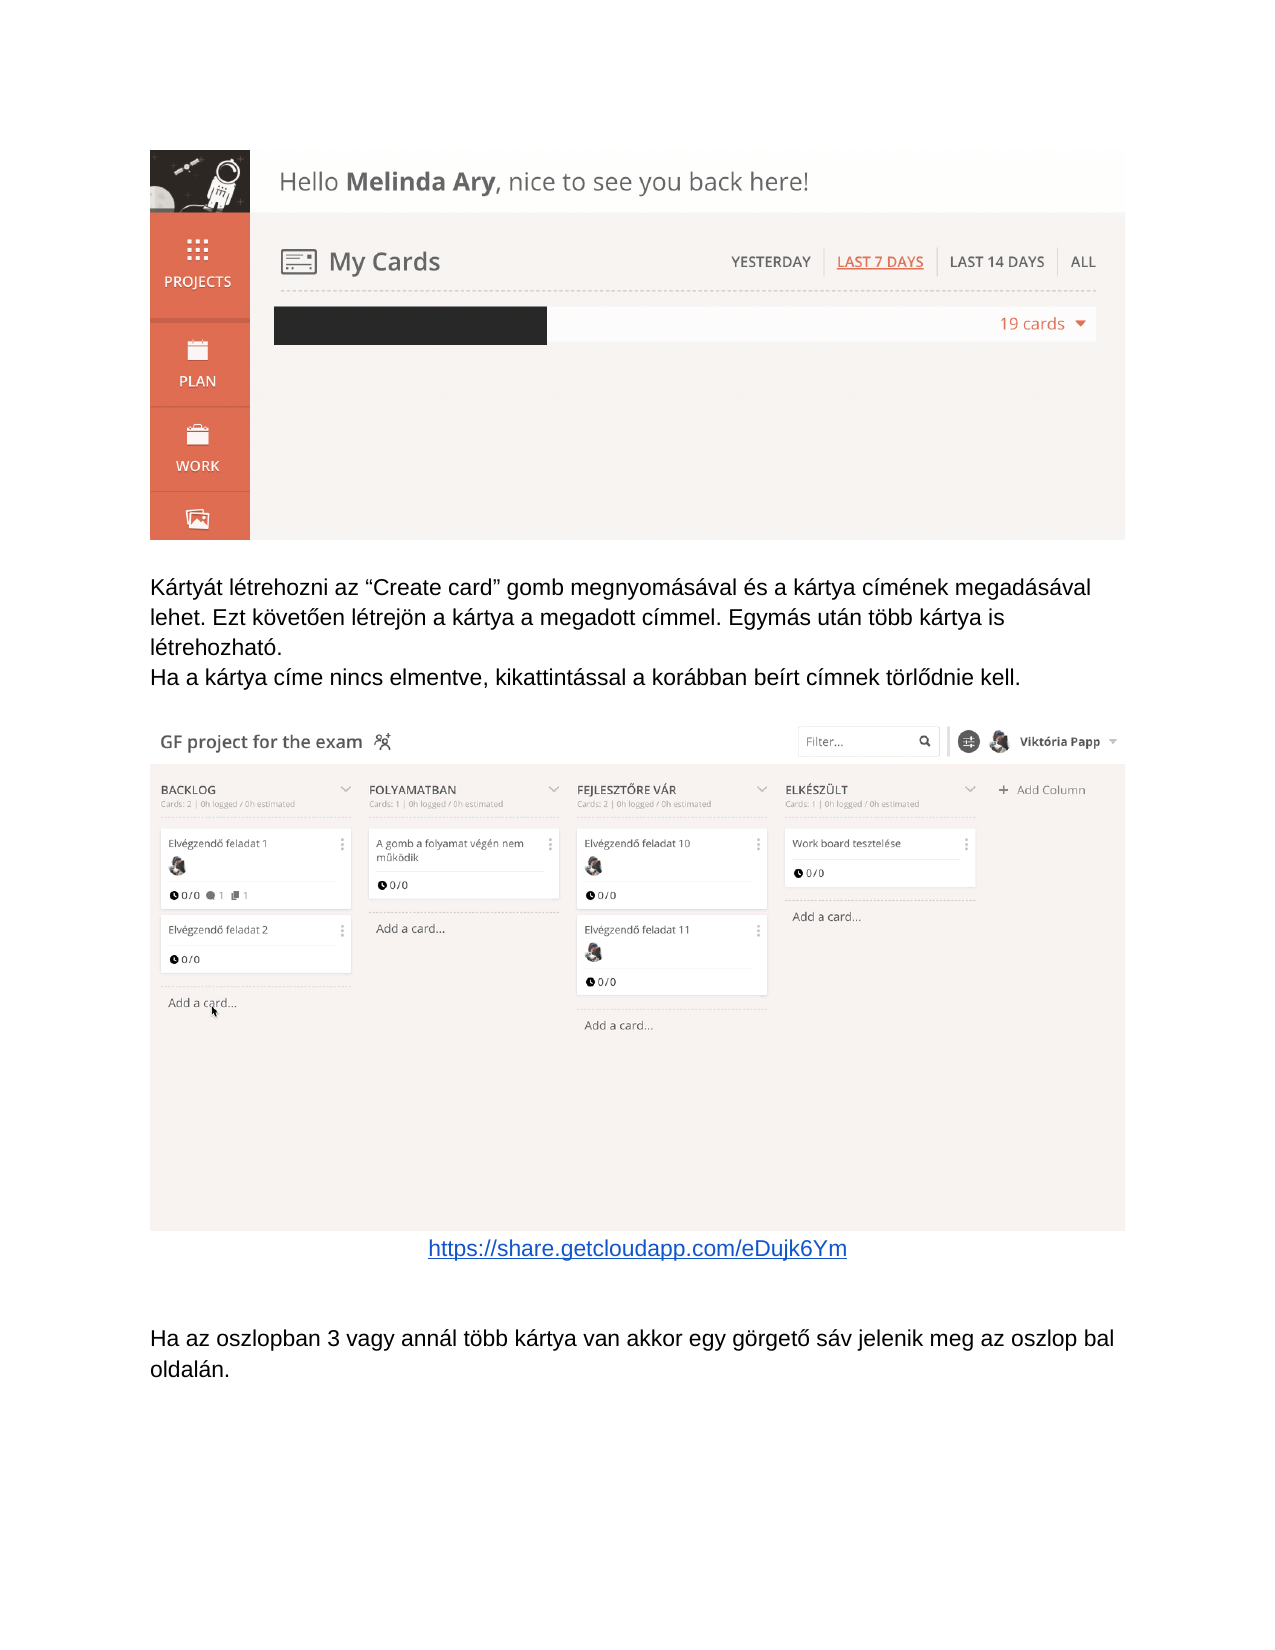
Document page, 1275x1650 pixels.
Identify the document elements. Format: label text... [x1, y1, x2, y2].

text https://share.getcloudapp.com/eDujk6Ym [150, 1235, 1125, 1261]
text Kártyát létrehozni az “Create card” gomb megnyomásával és a kártya címének megadásával lehet. Ezt követően létrejön a kártya a megadott címmel. Egymás után több kártya is létrehozható. [150, 574, 1125, 660]
text Ha a kártya címe nincs elmentve, kikattintással a korábban beírt címnek törlődnie kell. [150, 664, 1125, 691]
picture [150, 150, 1125, 540]
picture [150, 724, 1125, 1231]
text Ha az oszlopban 3 vagy annál több kártya van akkor egy görgető sáv jelenik meg az oszlop bal oldalán. [150, 1325, 1125, 1382]
